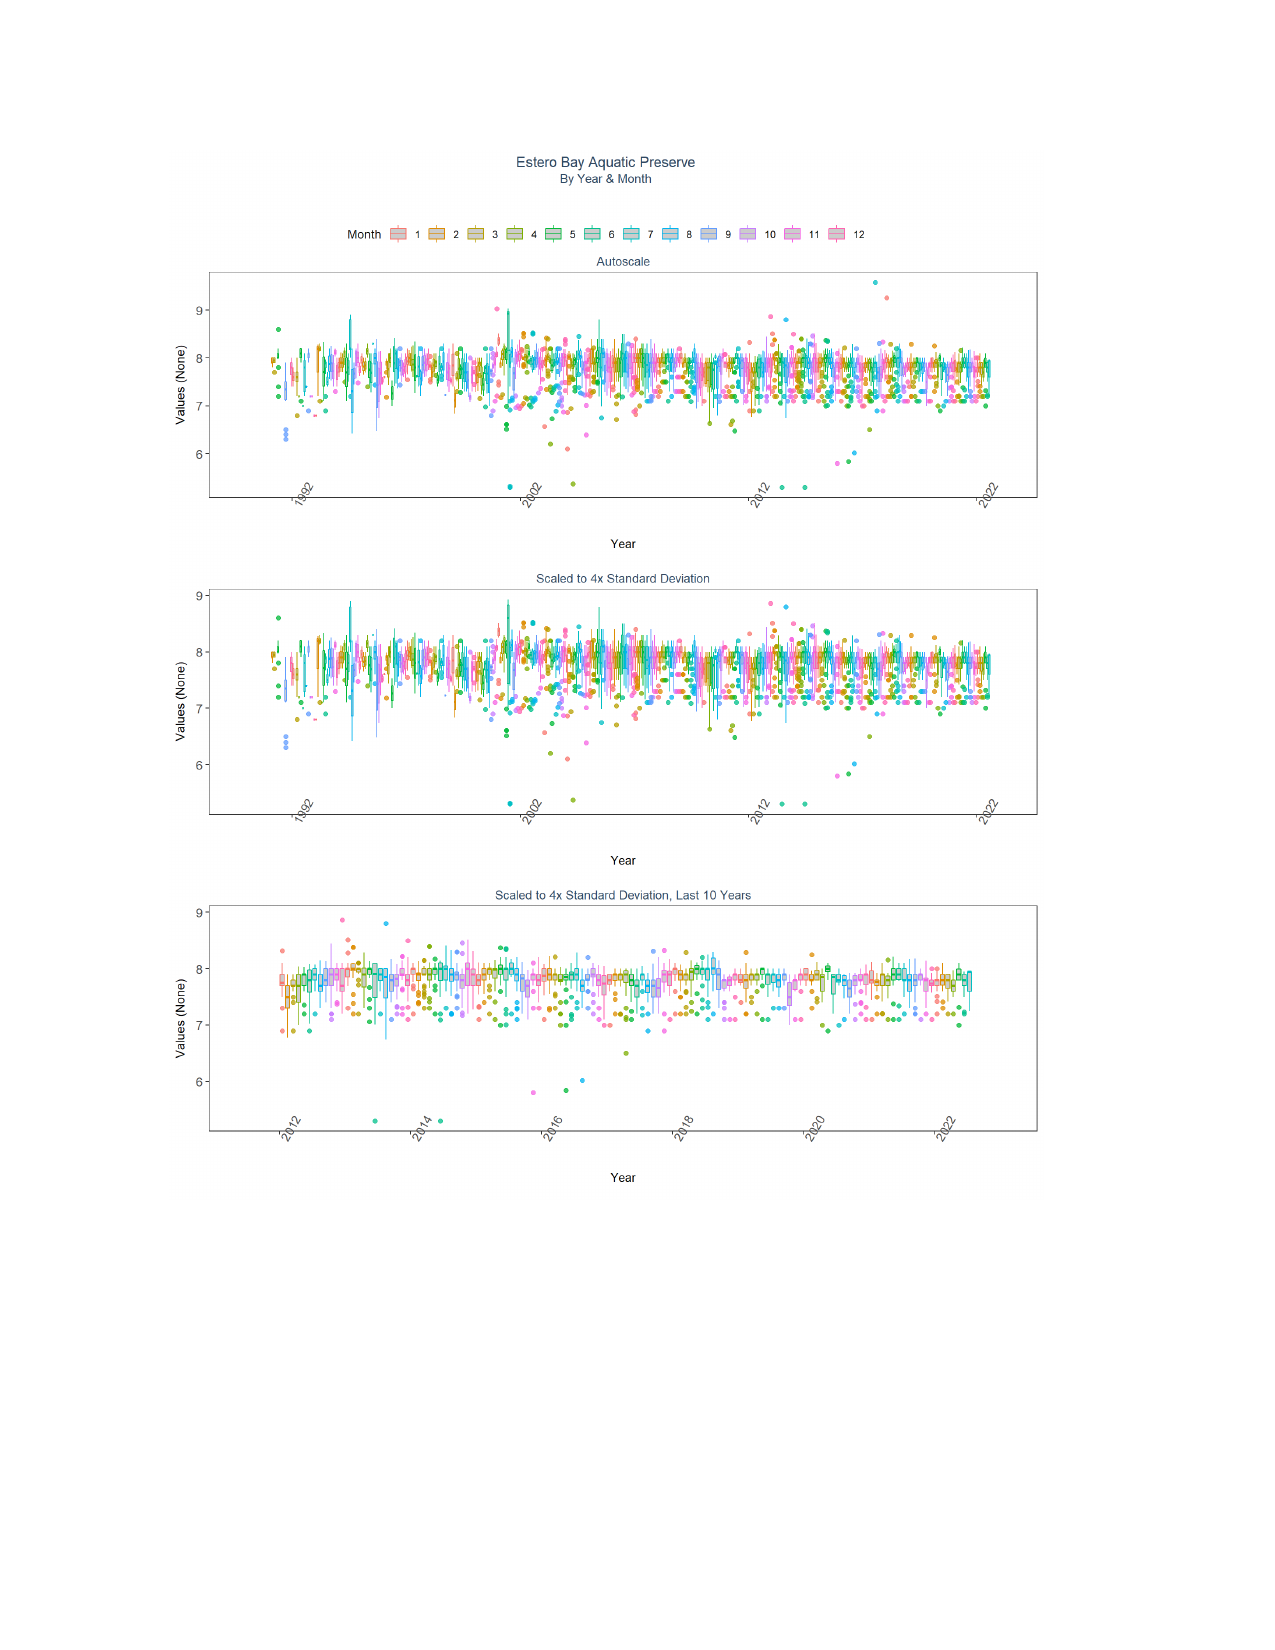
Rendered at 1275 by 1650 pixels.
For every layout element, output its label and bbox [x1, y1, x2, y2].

picture [168, 150, 1044, 1200]
